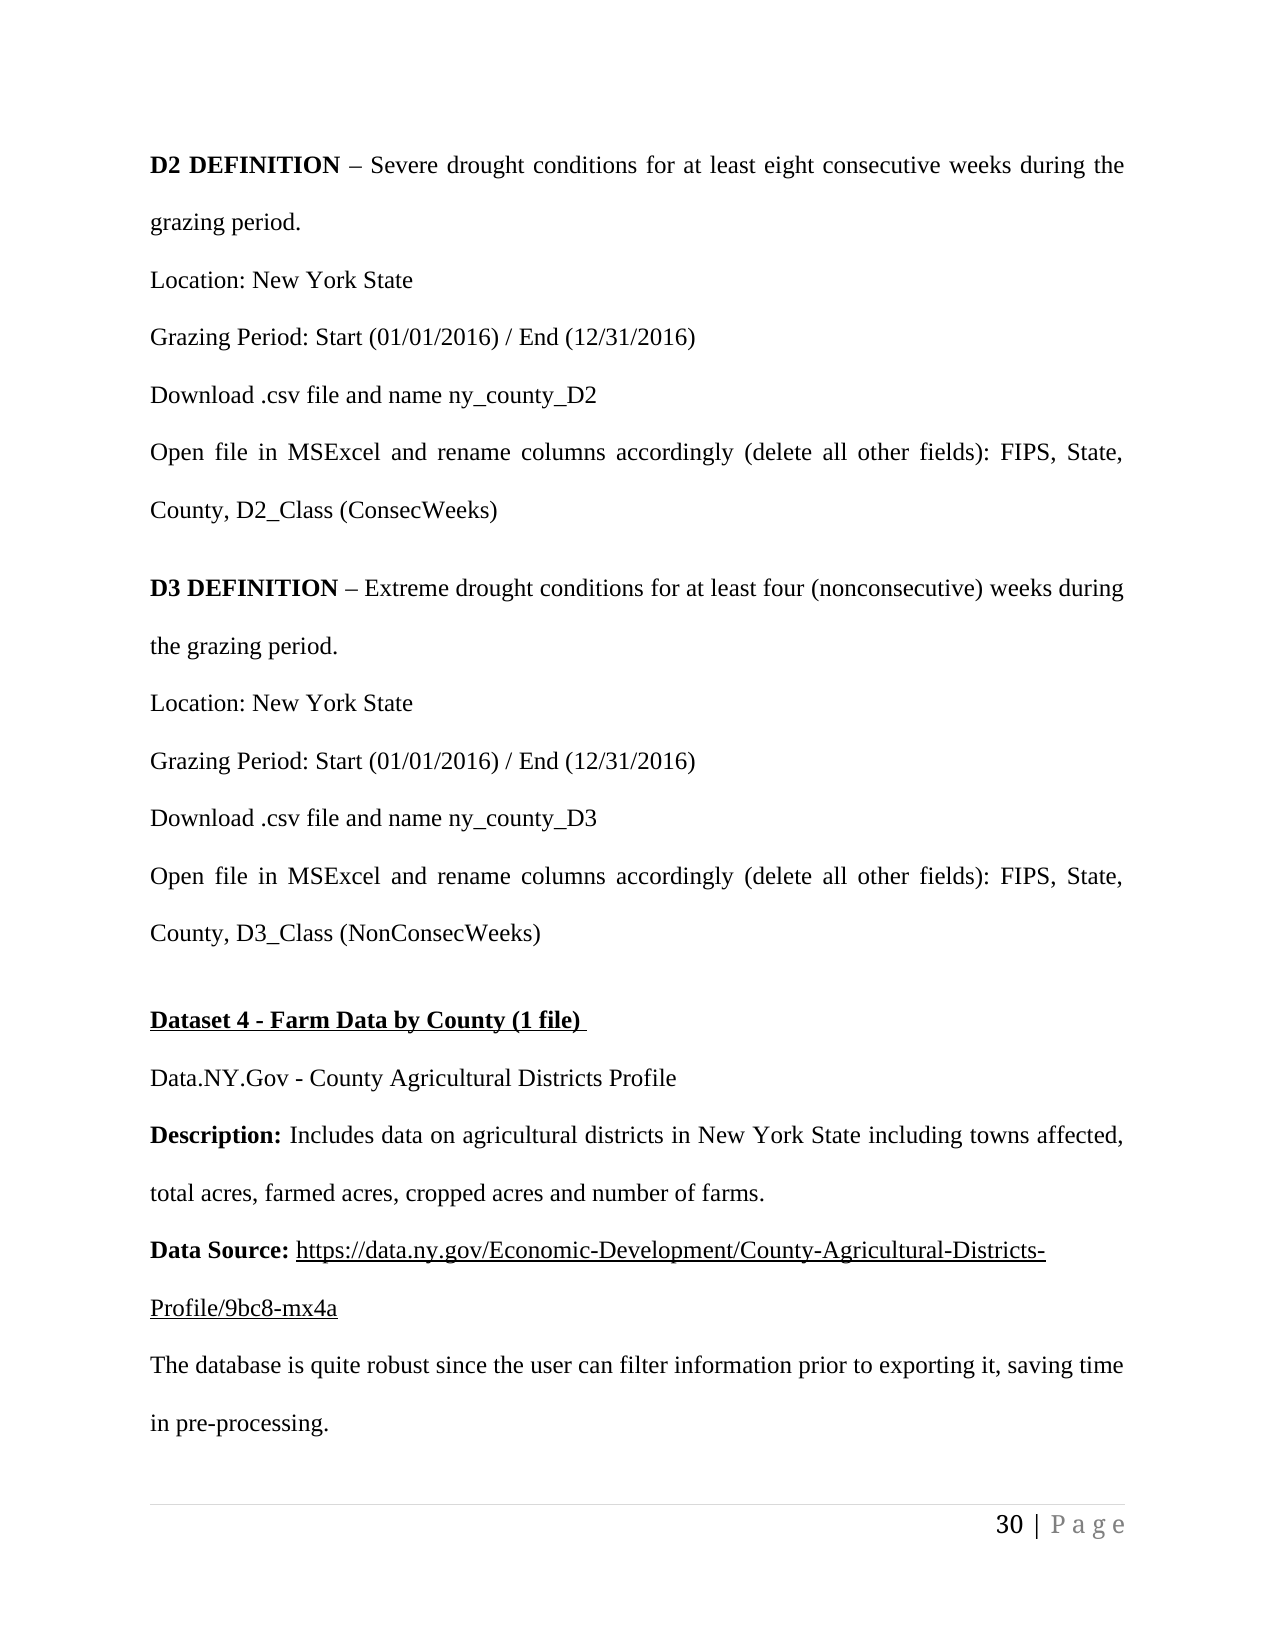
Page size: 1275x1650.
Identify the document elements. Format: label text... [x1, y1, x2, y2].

text Open file in MSExcel and rename columns accordingly (delete all other fields): FIPS, State, County, D2_Class (ConsecWeeks) [150, 437, 1125, 524]
list Data Source: https://data.ny.gov/Economic-Development/County-Agricultural-Districts-Profile/9bc8-mx4a [150, 1235, 1125, 1322]
text Grazing Period: Start (01/01/2016) / End (12/31/2016) [150, 746, 1125, 774]
list Data.NY.Gov - County Agricultural Districts Profile [150, 1063, 1125, 1092]
text Download .csv file and name ny_county_D3 [150, 803, 1125, 832]
text Location: New York State [150, 265, 1125, 294]
list The database is quite robust since the user can filter information prior to exporting it, saving time in pre-processing. [150, 1350, 1125, 1437]
text D2 DEFINITION – Severe drought conditions for at least eight consecutive weeks during the grazing period. [150, 150, 1125, 236]
text Dataset 4 - Farm Data by County (1 file) [150, 1005, 1125, 1034]
text Location: New York State [150, 688, 1125, 717]
text Grazing Period: Start (01/01/2016) / End (12/31/2016) [150, 322, 1125, 351]
text D3 DEFINITION – Extreme drought conditions for at least four (nonconsecutive) weeks during the grazing period. [150, 573, 1125, 659]
text Download .csv file and name ny_county_D2 [150, 380, 1125, 409]
list Description: Includes data on agricultural districts in New York State including towns affected, total acres, farmed acres, cropped acres and number of farms. [150, 1120, 1125, 1207]
text Open file in MSExcel and rename columns accordingly (delete all other fields): FIPS, State, County, D3_Class (NonConsecWeeks) [150, 861, 1125, 947]
